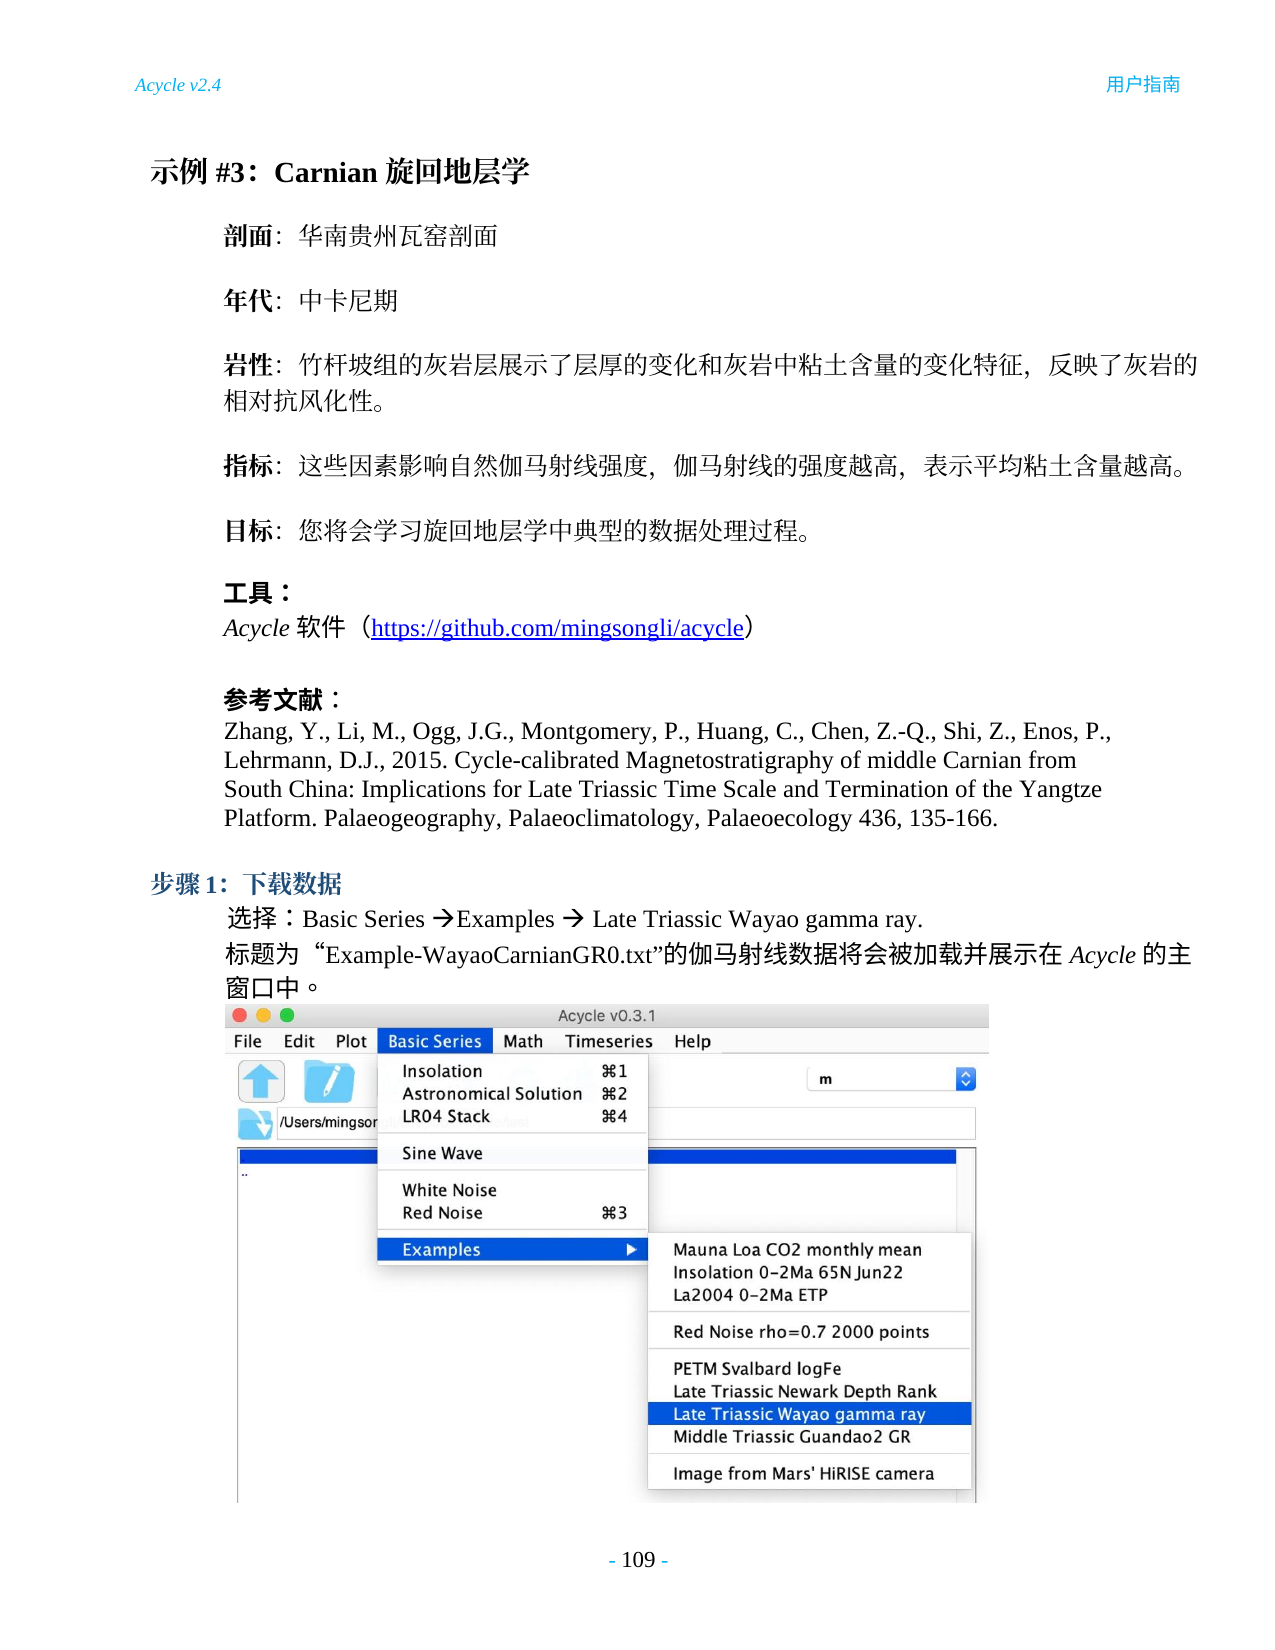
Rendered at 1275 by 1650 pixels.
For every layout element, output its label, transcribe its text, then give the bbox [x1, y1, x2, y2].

subtitle 步骤1：下载数据 [150, 864, 1210, 900]
text 岩性：竹杆坡组的灰岩层展示了层厚的变化和灰岩中粘土含量的变化特征，反映了灰岩的相对抗风化性。 [223, 346, 1210, 418]
text Acycle 软件（https://github.com/mingsongli/acycle） [223, 610, 1210, 644]
picture [1151, 84, 1158, 92]
text 标题为“Example-WayaoCarnianGR0.txt”的伽马射线数据将会被加载并展示在 Acycle 的主窗口中。 [225, 934, 1210, 1005]
picture [1164, 80, 1170, 92]
text 选择：Basic Series Examples Late Triassic Wayao gamma ray. [202, 900, 1210, 934]
text 剖面：华南贵州瓦窑剖面 [223, 217, 1210, 253]
subtitle 示例 #3：Carnian 旋回地层学 [150, 148, 1210, 190]
picture [225, 1004, 989, 1503]
text 参考文献： [224, 682, 1210, 716]
text 指标：这些因素影响自然伽马射线强度，伽马射线的强度越高，表示平均粘土含量越高。 [223, 447, 1210, 483]
text 目标：您将会学习旋回地层学中典型的数据处理过程。 [223, 511, 1210, 547]
picture [1151, 75, 1160, 80]
picture [136, 81, 142, 89]
text Zhang, Y., Li, M., Ogg, J.G., Montgomery, P., Huang, C., Chen, Z.-Q., Shi, Z., Enos, P., Lehrmann, D.J., 2015. Cycle-calibrated Magnetostratigraphy of middle Carnian from South China: Implications for Late Triassic Time Scale and Termination of the Yangtze Platform. Palaeogeography, Palaeoclimatology, Palaeoecology 436, 135-166. [224, 716, 1114, 831]
text 年代：中卡尼期 [223, 281, 1210, 317]
text 工具： [223, 576, 1210, 610]
picture [1128, 78, 1141, 86]
